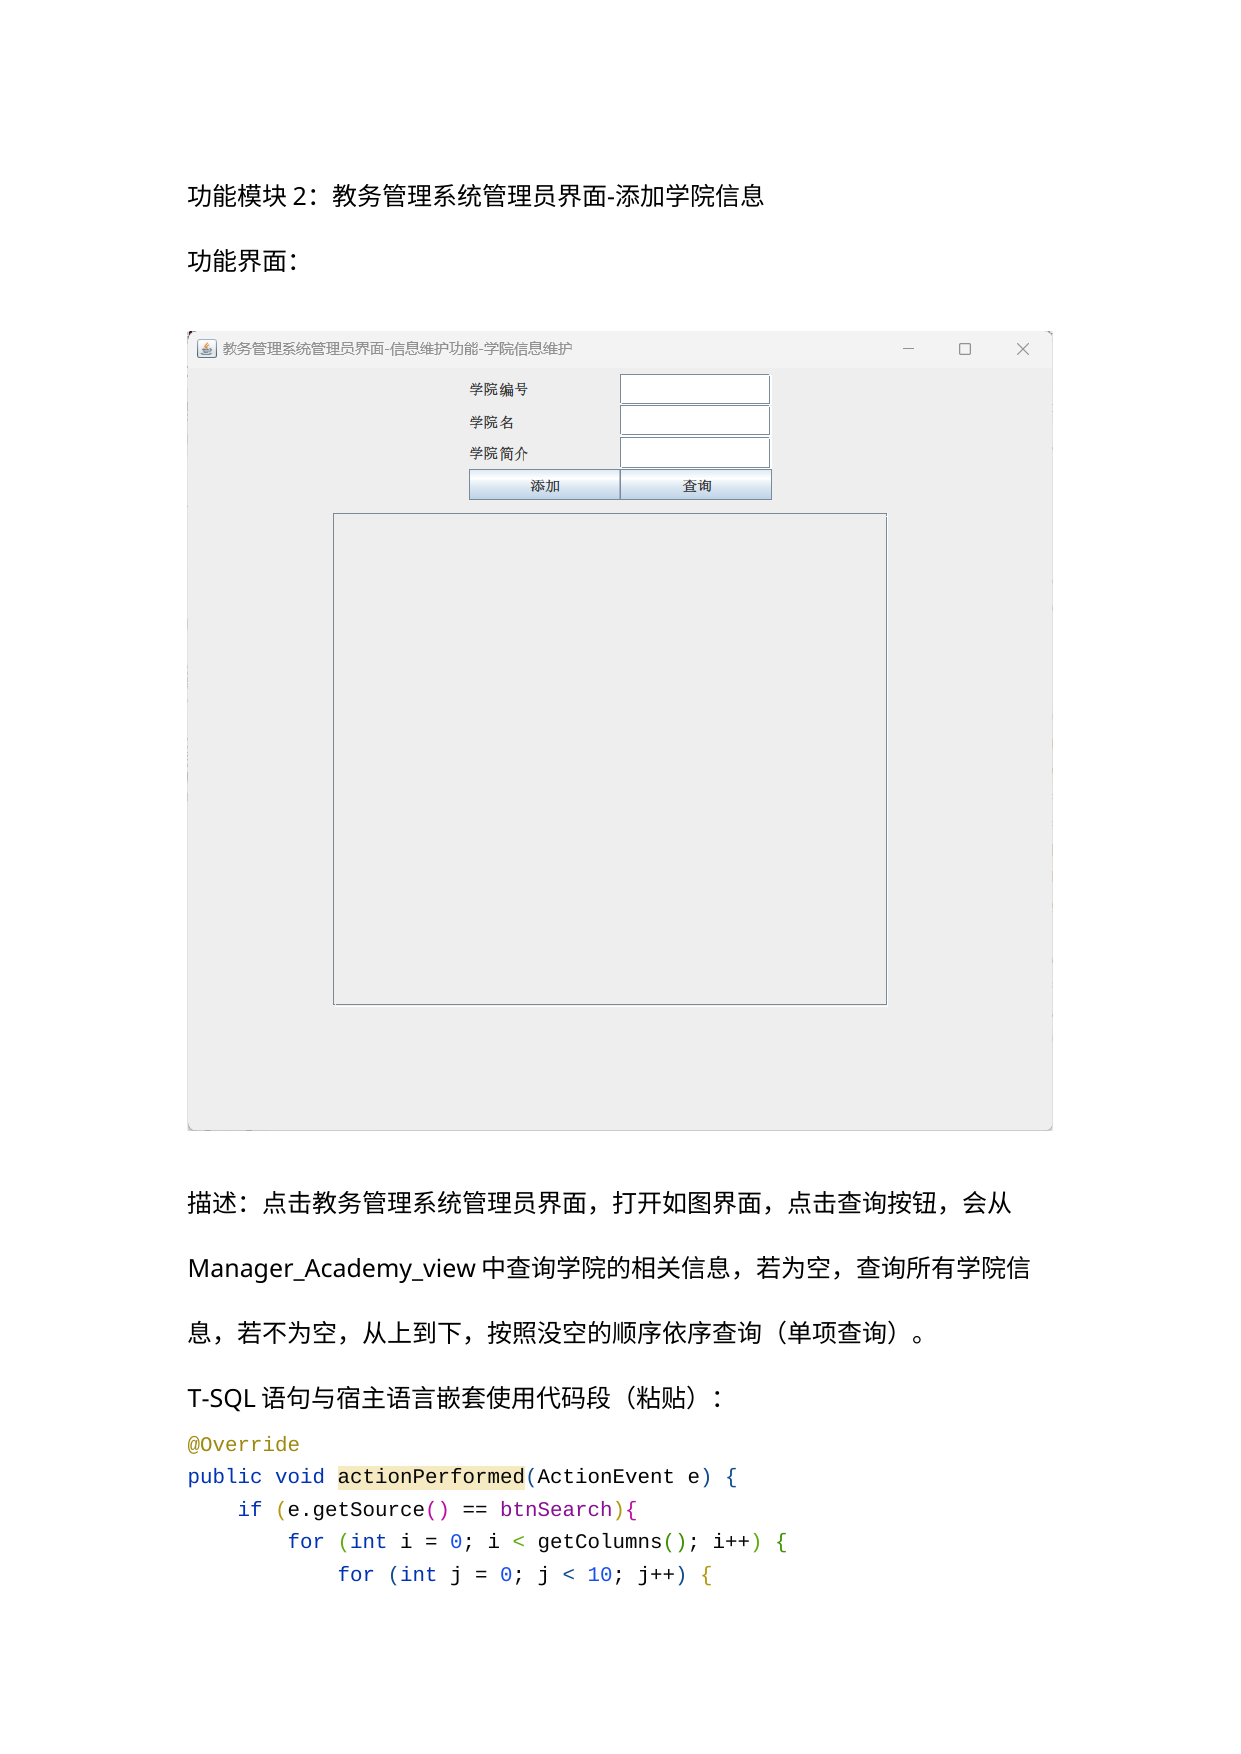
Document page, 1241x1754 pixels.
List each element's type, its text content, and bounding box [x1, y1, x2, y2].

text 功能界面： [187, 227, 1053, 292]
picture [187, 331, 1053, 1131]
text 功能模块2：教务管理系统管理员界面-添加学院信息 [187, 162, 1053, 227]
text 描述：点击教务管理系统管理员界面，打开如图界面，点击查询按钮，会从Manager_Academy_view中查询学院的相关信息，若为空，查询所有学院信息，若不为空，从上到下，按照没空的顺序依序查询（单项查询）。 [187, 1169, 1053, 1364]
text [187, 1429, 1053, 1592]
text T-SQL语句与宿主语言嵌套使用代码段（粘贴）： [187, 1364, 1053, 1429]
